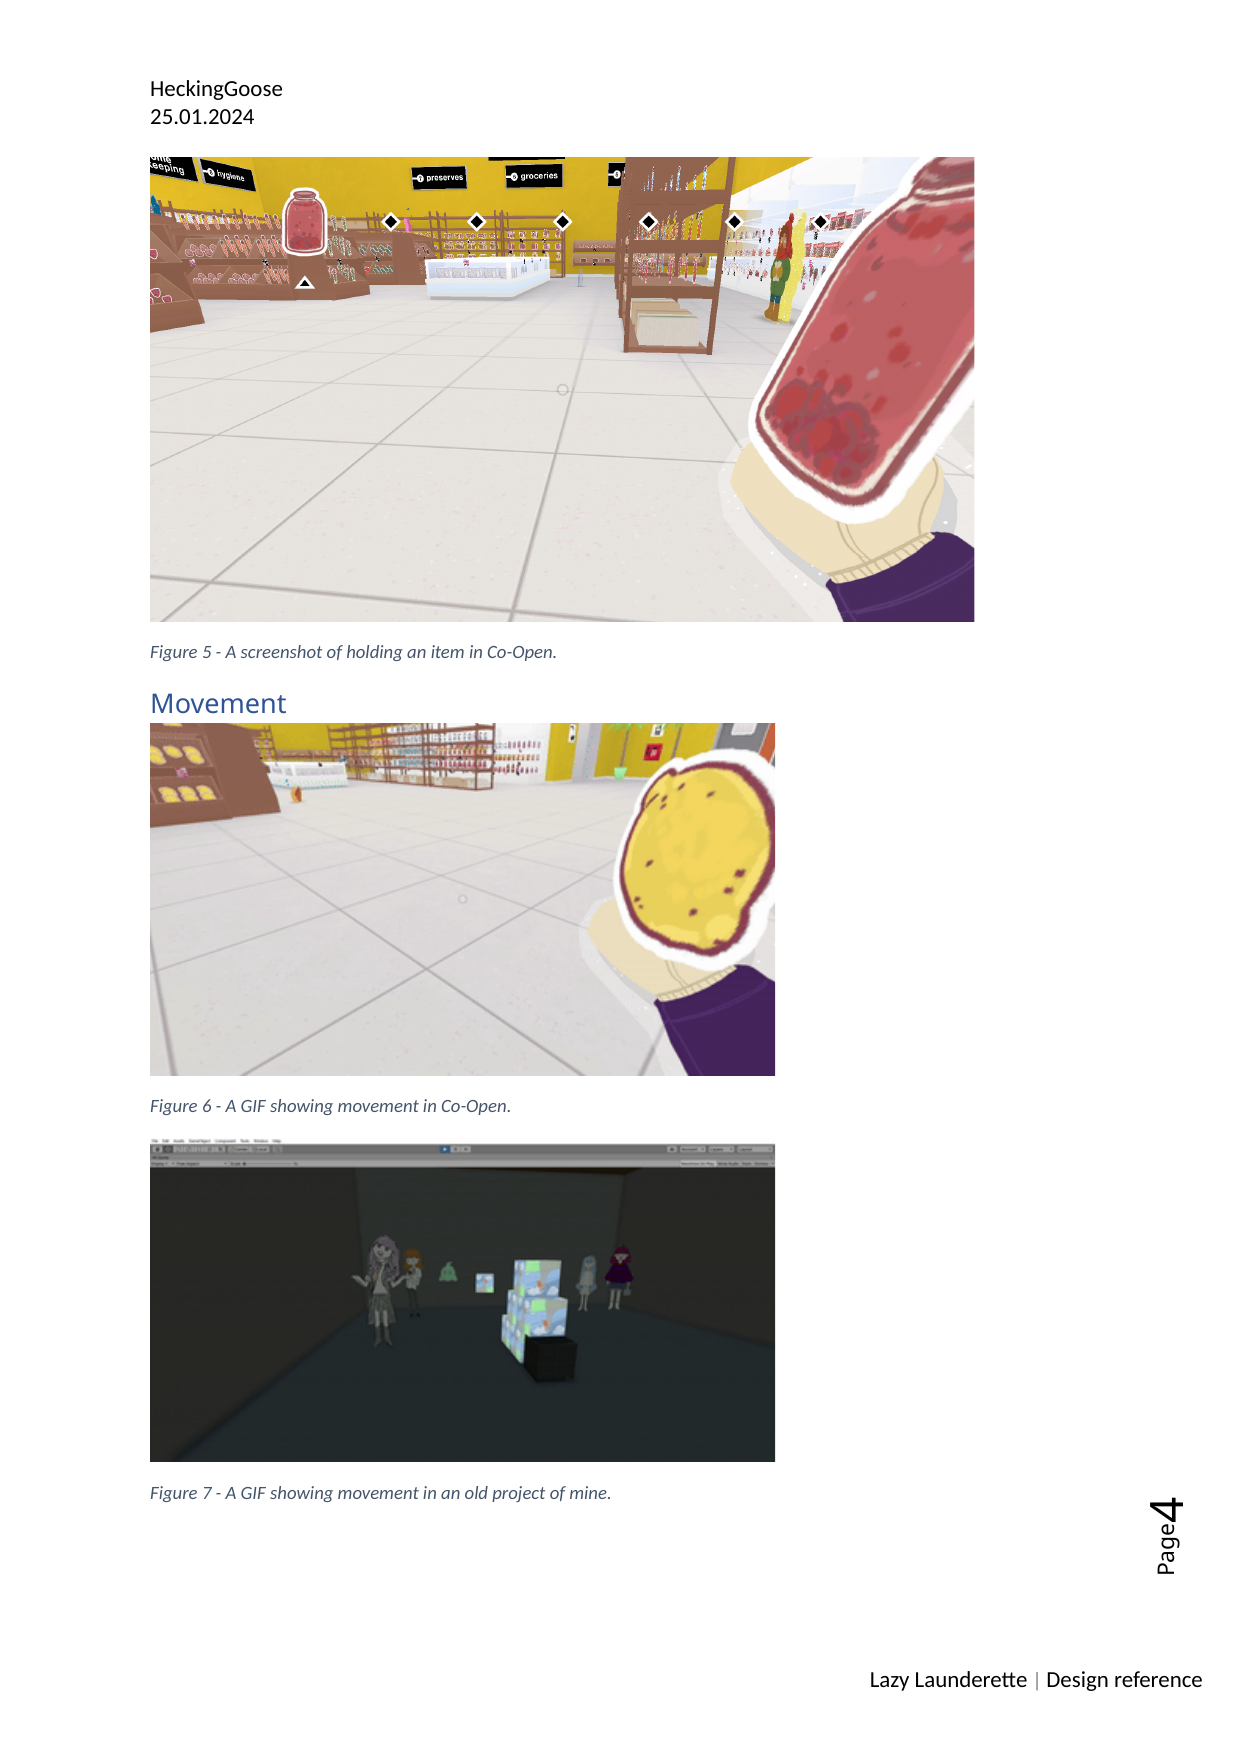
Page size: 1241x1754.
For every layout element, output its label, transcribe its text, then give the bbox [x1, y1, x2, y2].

subtitle Movement [150, 684, 1090, 721]
picture [150, 157, 975, 622]
picture [150, 1138, 776, 1462]
picture [150, 723, 776, 1076]
